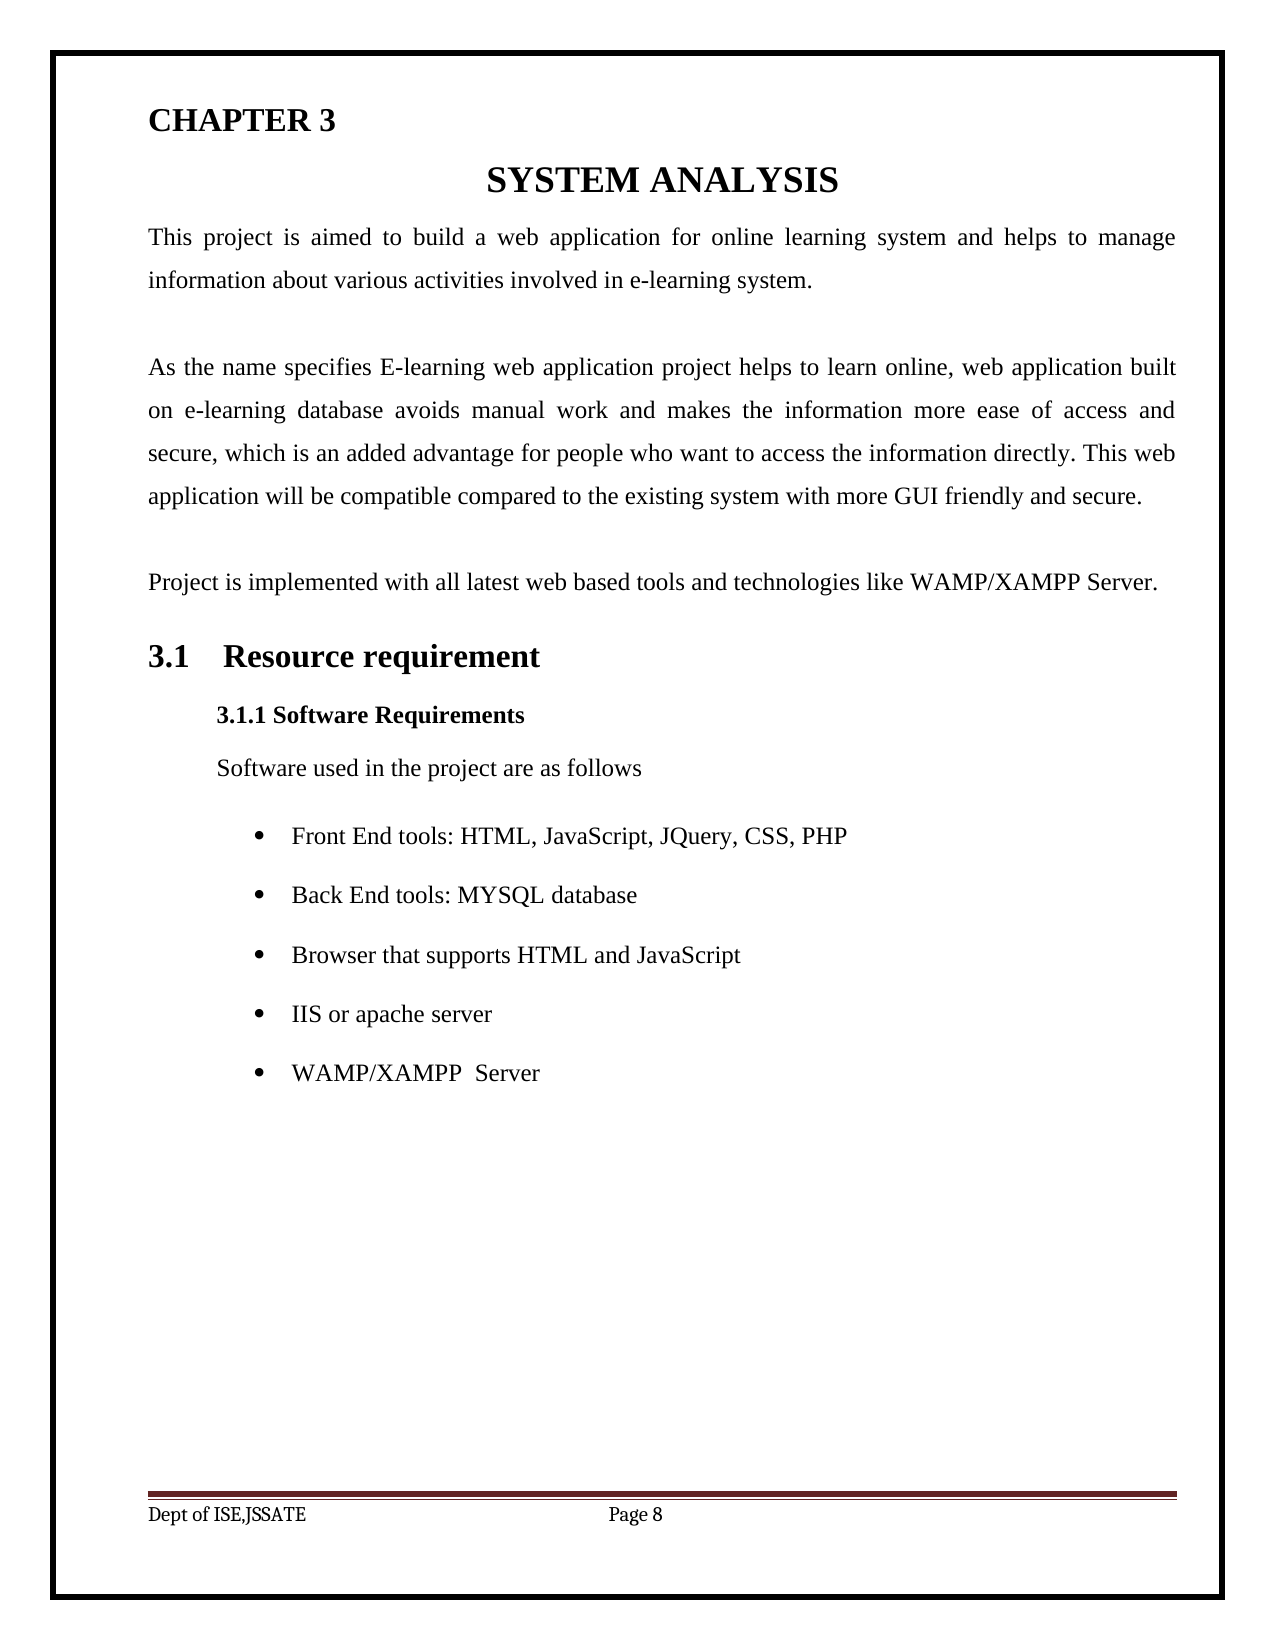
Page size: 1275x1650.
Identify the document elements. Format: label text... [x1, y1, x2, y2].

list WAMP/XAMPP Server [255, 1058, 1177, 1087]
list Browser that supports HTML and JavaScript [255, 940, 1177, 968]
list Back End tools: MYSQL database [255, 880, 1177, 909]
text Software used in the project are as follows [216, 753, 1177, 781]
subtitle 3.1.1 Software Requirements [216, 700, 1177, 728]
text This project is aimed to build a web application for online learning system and helps to manage information about various activities involved in e-learning system. [148, 222, 1177, 294]
text As the name specifies E-learning web application project helps to learn online, web application built on e-learning database avoids manual work and makes the information more ease of access and secure, which is an added advantage for people who want to access the information directly. This web application will be compatible compared to the existing system with more GUI friendly and secure. [148, 352, 1177, 510]
list IIS or apache server [255, 999, 1177, 1028]
text SYSTEM ANALYSIS [148, 157, 1177, 201]
text CHAPTER 3 [148, 100, 1177, 138]
list Front End tools: HTML, JavaScript, JQuery, CSS, PHP [255, 821, 1177, 850]
text Project is implemented with all latest web based tools and technologies like WAMP/XAMPP Server. [148, 567, 1177, 596]
subtitle Resource requirement [148, 637, 1177, 675]
